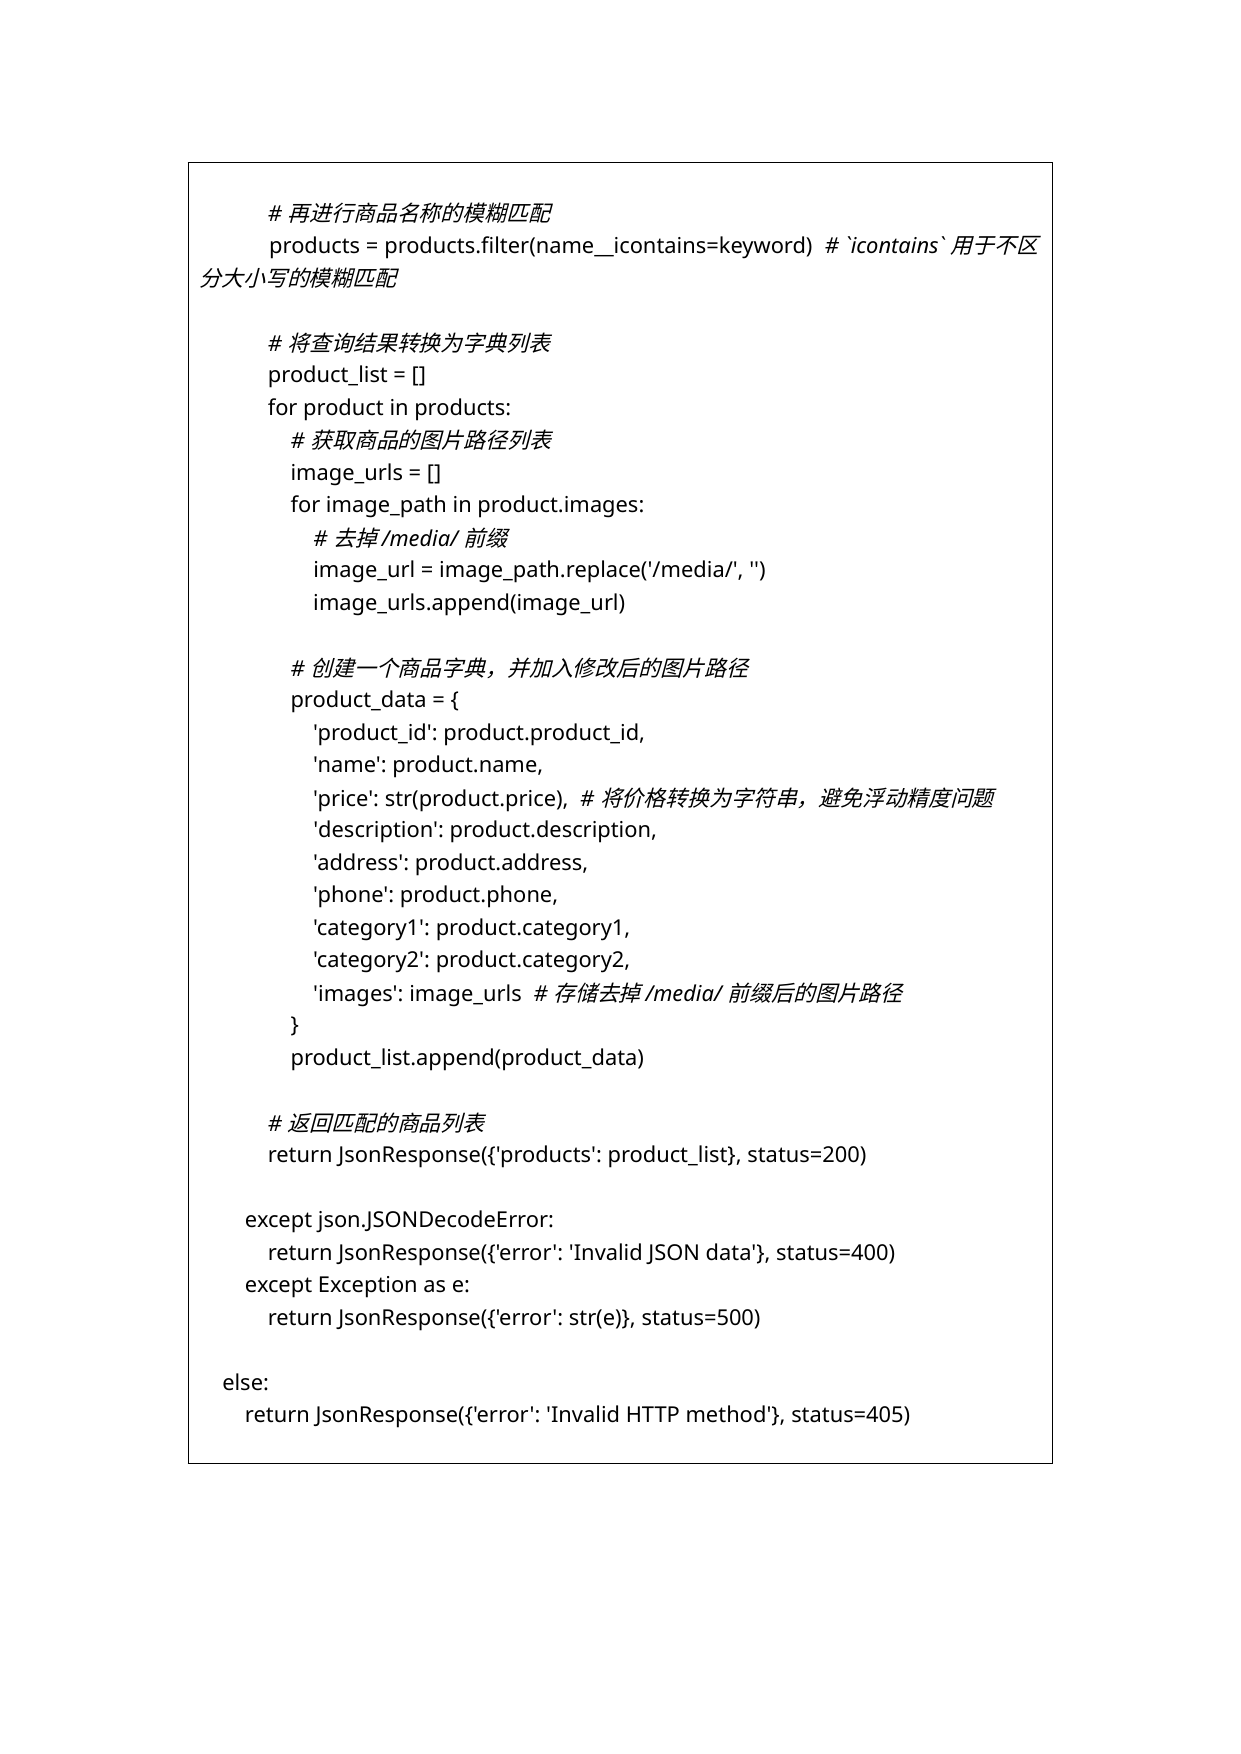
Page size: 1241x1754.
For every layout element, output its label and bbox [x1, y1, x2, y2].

table_header [189, 163, 1052, 1463]
